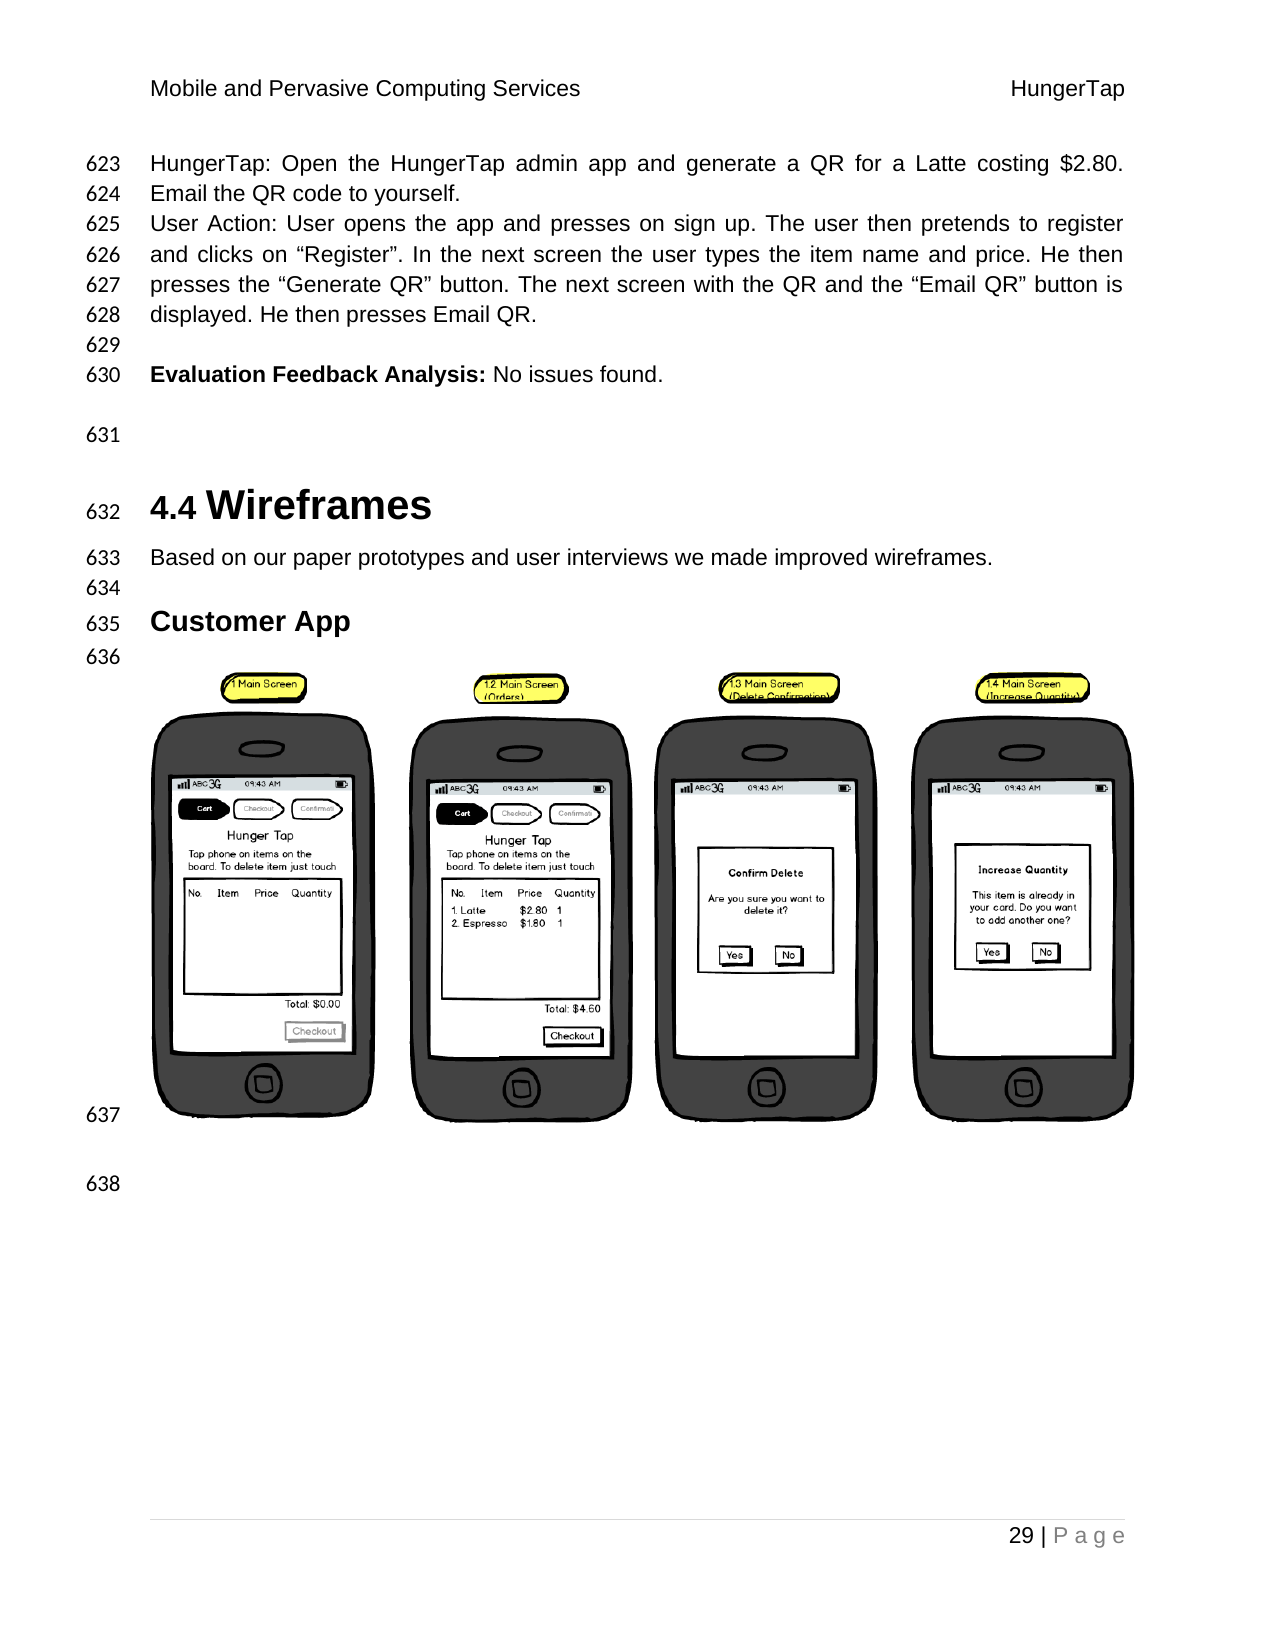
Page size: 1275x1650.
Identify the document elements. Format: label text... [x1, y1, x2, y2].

text User Action: User opens the app and presses on sign up. The user then pretends to register and clicks on “Register”. In the next screen the user types the item name and price. He then presses the “Generate QR” button. The next screen with the QR and the “Email QR” button is displayed. He then presses Email QR. [150, 210, 1125, 327]
picture [150, 672, 1135, 1123]
text Based on our paper prototypes and user interviews we made improved wireframes. [150, 544, 1125, 570]
text Customer App [150, 604, 1125, 638]
text Evaluation Feedback Analysis: No issues found. [150, 361, 1125, 388]
text HungerTap: Open the HungerTap admin app and generate a QR for a Latte costing $2.80. Email the QR code to yourself. [150, 150, 1125, 207]
subtitle 4.4 Wireframes [150, 480, 1125, 528]
